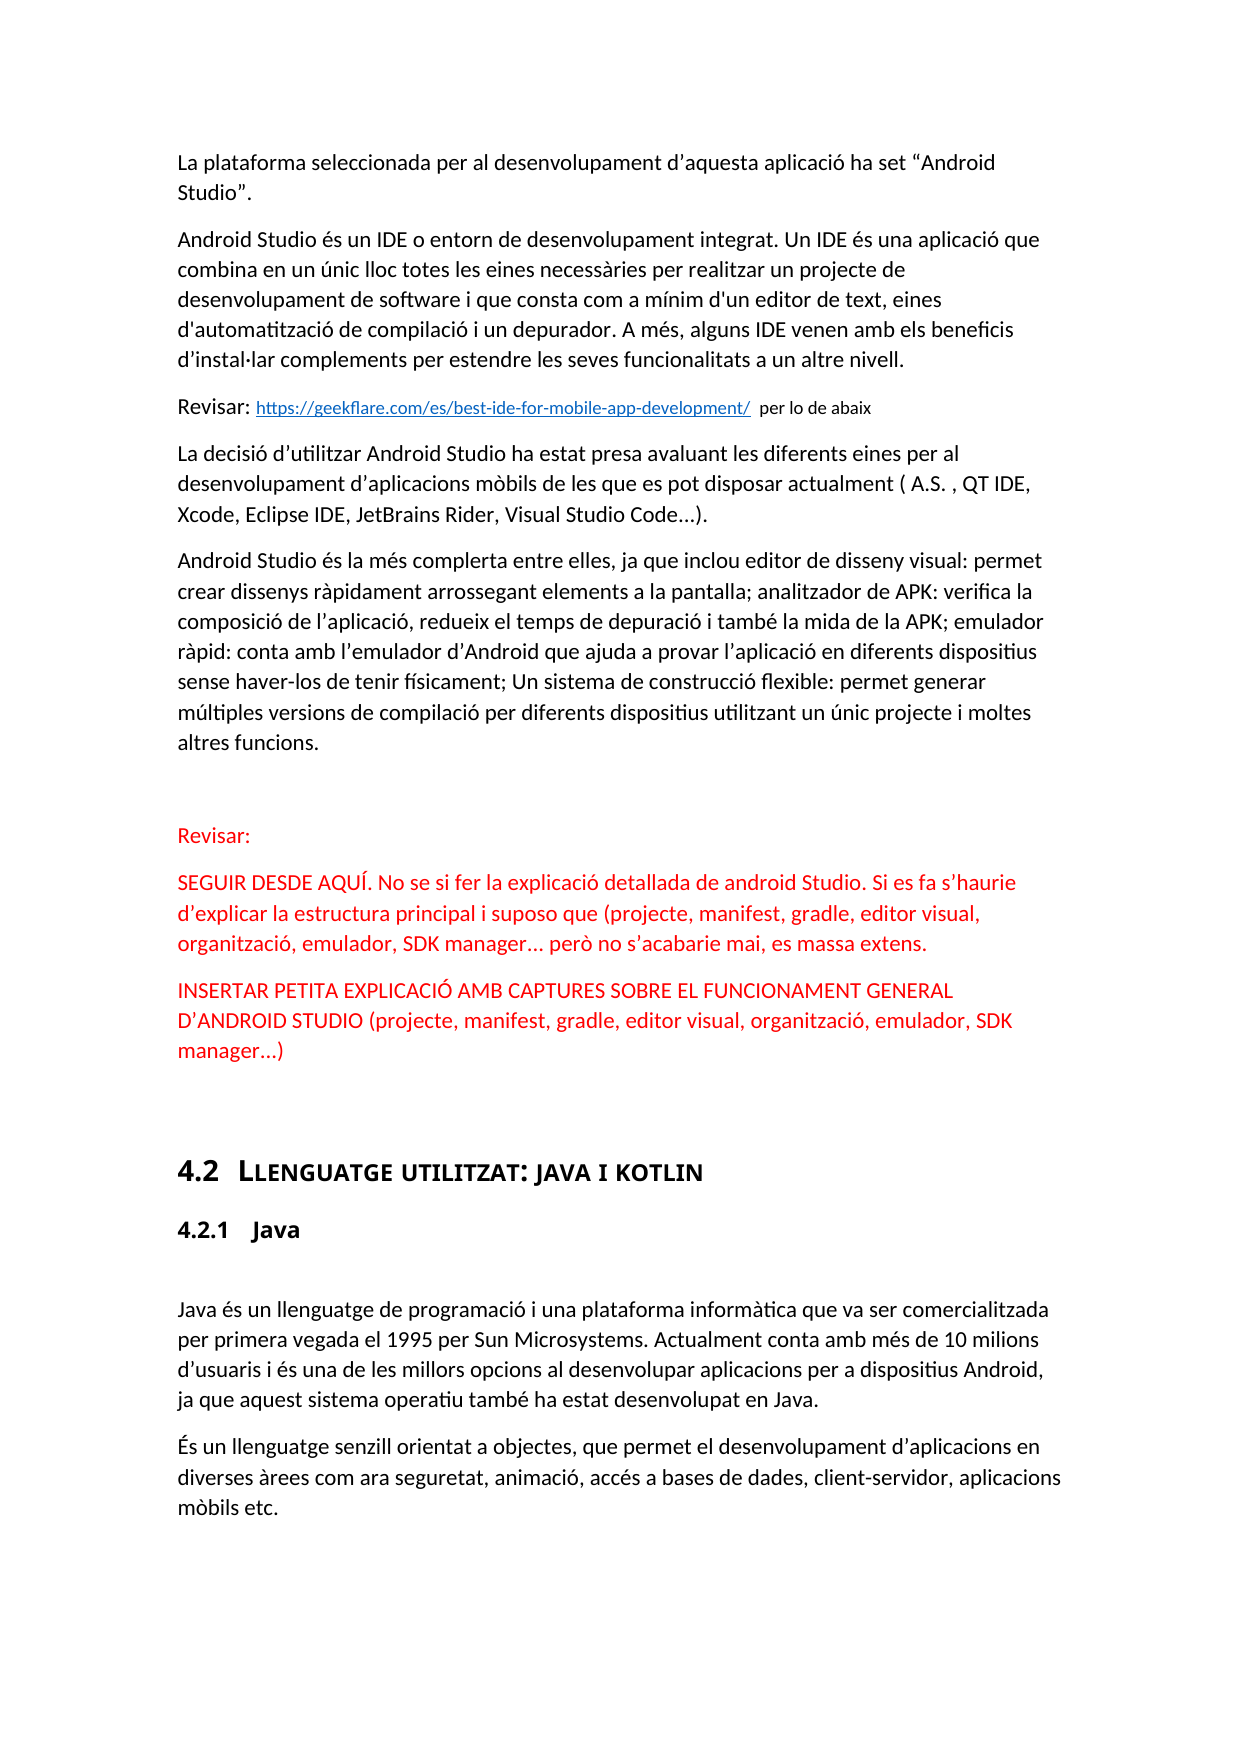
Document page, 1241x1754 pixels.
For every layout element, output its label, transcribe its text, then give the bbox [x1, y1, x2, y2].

text Android Studio és la més complerta entre elles, ja que inclou editor de disseny visual: permet crear dissenys ràpidament arrossegant elements a la pantalla; analitzador de APK: verifica la composició de l’aplicació, redueix el temps de depuració i també la mida de la APK; emulador ràpid: conta amb l’emulador d’Android que ajuda a provar l’aplicació en diferents dispositius sense haver-los de tenir físicament; Un sistema de construcció flexible: permet generar múltiples versions de compilació per diferents dispositius utilitzant un únic projecte i moltes altres funcions. [177, 547, 1063, 756]
text La decisió d’utilitzar Android Studio ha estat presa avaluant les diferents eines per al desenvolupament d’aplicacions mòbils de les que es pot disposar actualment ( A.S. , QT IDE, Xcode, Eclipse IDE, JetBrains Rider, Visual Studio Code...). [177, 439, 1063, 528]
text És un llenguatge senzill orientat a objectes, que permet el desenvolupament d’aplicacions en diverses àrees com ara seguretat, animació, accés a bases de dades, client-servidor, aplicacions mòbils etc. [177, 1432, 1063, 1521]
text La plataforma seleccionada per al desenvolupament d’aquesta aplicació ha set “Android Studio”. [177, 148, 1063, 206]
text Revisar: [177, 822, 1063, 849]
text Android Studio és un IDE o entorn de desenvolupament integrat. Un IDE és una aplicació que combina en un únic lloc totes les eines necessàries per realitzar un projecte de desenvolupament de software i que consta com a mínim d'un editor de text, eines d'automatització de compilació i un depurador. A més, alguns IDE venen amb els beneficis d’instal·lar complements per estendre les seves funcionalitats a un altre nivell. [177, 225, 1063, 373]
text Revisar: https://geekflare.com/es/best-ide-for-mobile-app-development/ per lo de abaix [177, 392, 1063, 420]
text INSERTAR PETITA EXPLICACIÓ AMB CAPTURES SOBRE EL FUNCIONAMENT GENERAL D’ANDROID STUDIO (projecte, manifest, gradle, editor visual, organització, emulador, SDK manager...) [177, 976, 1063, 1064]
subtitle Llenguatge utilitzat: java i kotlin [177, 1151, 1063, 1190]
subtitle Java [177, 1214, 1063, 1246]
text SEGUIR DESDE AQUÍ. No se si fer la explicació detallada de android Studio. Si es fa s’haurie d’explicar la estructura principal i suposo que (projecte, manifest, gradle, editor visual, organització, emulador, SDK manager... però no s’acabarie mai, es massa extens. [177, 868, 1063, 957]
text Java és un llenguatge de programació i una plataforma informàtica que va ser comercialitzada per primera vegada el 1995 per Sun Microsystems. Actualment conta amb més de 10 milions d’usuaris i és una de les millors opcions al desenvolupar aplicacions per a dispositius Android, ja que aquest sistema operatiu també ha estat desenvolupat en Java. [177, 1295, 1063, 1414]
